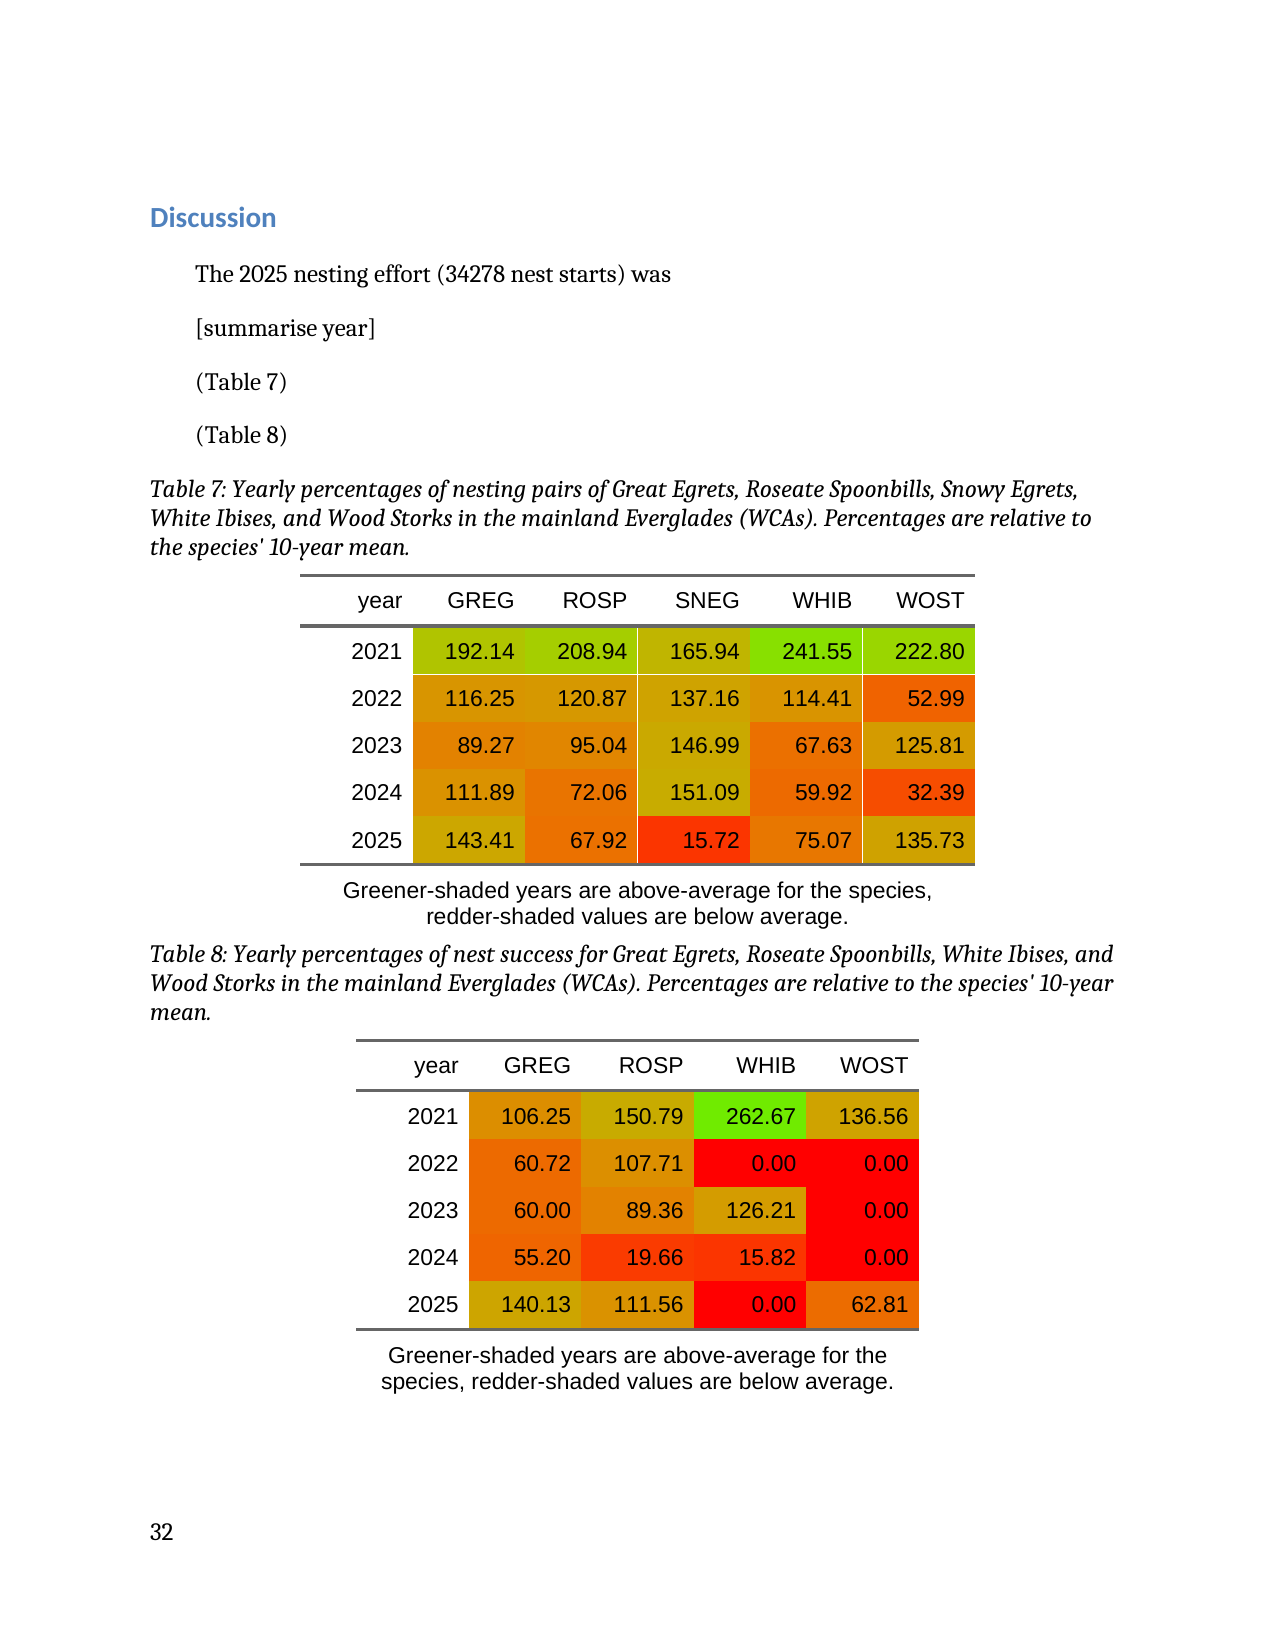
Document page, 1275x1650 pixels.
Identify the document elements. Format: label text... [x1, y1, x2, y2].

table_header GREG [469, 1042, 581, 1089]
table_cell 151.09 [638, 769, 750, 816]
table_cell 192.14 [413, 628, 525, 674]
table_header GREG [413, 577, 525, 624]
table_cell 0.00 [806, 1234, 919, 1281]
table_cell 222.80 [863, 628, 975, 674]
table_cell 55.20 [469, 1234, 581, 1281]
table_cell Greener-shaded years are above-average for the species, redder-shaded values are below average. [356, 1331, 919, 1405]
table_cell 150.79 [581, 1092, 694, 1139]
table_cell 120.87 [525, 675, 637, 722]
table_cell 89.27 [413, 722, 525, 769]
table_cell 143.41 [413, 816, 525, 863]
table_cell 2024 [300, 769, 412, 816]
table_cell 106.25 [469, 1092, 581, 1139]
table_header year [356, 1042, 469, 1089]
table_cell 60.72 [469, 1139, 581, 1187]
table_cell 52.99 [863, 675, 975, 722]
table_cell 2021 [300, 628, 412, 674]
text Table 7: Yearly percentages of nesting pairs of Great Egrets, Roseate Spoonbills, Snowy Egrets, White Ibises, and Wood Storks in the mainland Everglades (WCAs). Percentages are relative to the species' 10-year mean. [150, 475, 1125, 561]
text [summarise year] [150, 314, 1125, 343]
table_header WOST [863, 577, 975, 624]
table_cell 208.94 [525, 628, 637, 674]
table_cell 111.89 [413, 769, 525, 816]
table_header WHIB [750, 577, 862, 624]
table_cell 60.00 [469, 1187, 581, 1234]
table_cell 62.81 [806, 1281, 919, 1328]
table_cell 165.94 [638, 628, 750, 674]
table_header WHIB [694, 1042, 806, 1089]
table_cell 135.73 [863, 816, 975, 863]
table_cell 137.16 [638, 675, 750, 722]
table_cell 72.06 [525, 769, 637, 816]
table_header ROSP [581, 1042, 694, 1089]
table_cell Greener-shaded years are above-average for the species, redder-shaded values are below average. [300, 866, 975, 940]
table_cell 2023 [300, 722, 412, 769]
table_cell 0.00 [694, 1139, 806, 1187]
table_header ROSP [525, 577, 637, 624]
table_cell 111.56 [581, 1281, 694, 1328]
table_cell 32.39 [863, 769, 975, 816]
table_cell 116.25 [413, 675, 525, 722]
table_cell 15.72 [638, 816, 750, 863]
table_cell 262.67 [694, 1092, 806, 1139]
text The 2025 nesting effort (34278 nest starts) was [150, 260, 1125, 289]
table_cell 15.82 [694, 1234, 806, 1281]
table_cell 67.92 [525, 816, 637, 863]
table_cell 0.00 [694, 1281, 806, 1328]
table_cell 2025 [300, 816, 412, 863]
table_cell 146.99 [638, 722, 750, 769]
table_cell 126.21 [694, 1187, 806, 1234]
table_header SNEG [638, 577, 750, 624]
text (Table 8) [150, 421, 1125, 450]
text (Table 7) [150, 368, 1125, 396]
table_cell 67.63 [750, 722, 862, 769]
table_cell 19.66 [581, 1234, 694, 1281]
table_cell 140.13 [469, 1281, 581, 1328]
table_cell 2021 [356, 1092, 469, 1139]
table_cell 59.92 [750, 769, 862, 816]
table_cell 2022 [300, 675, 412, 722]
table_header year [300, 577, 412, 624]
table_cell 136.56 [806, 1092, 919, 1139]
table_cell 114.41 [750, 675, 862, 722]
table_cell 0.00 [806, 1139, 919, 1187]
table_cell 2025 [356, 1281, 469, 1328]
table_cell 107.71 [581, 1139, 694, 1187]
table_cell 75.07 [750, 816, 862, 863]
table_cell 95.04 [525, 722, 637, 769]
table_header WOST [806, 1042, 919, 1089]
table_cell 0.00 [806, 1187, 919, 1234]
subtitle Discussion [150, 199, 1125, 235]
table_cell 2022 [356, 1139, 469, 1187]
table_cell 89.36 [581, 1187, 694, 1234]
table_cell 241.55 [750, 628, 862, 674]
table_cell 2024 [356, 1234, 469, 1281]
table_cell 125.81 [863, 722, 975, 769]
text Table 8: Yearly percentages of nest success for Great Egrets, Roseate Spoonbills, White Ibises, and Wood Storks in the mainland Everglades (WCAs). Percentages are relative to the species' 10-year mean. [150, 940, 1125, 1026]
table_cell 2023 [356, 1187, 469, 1234]
